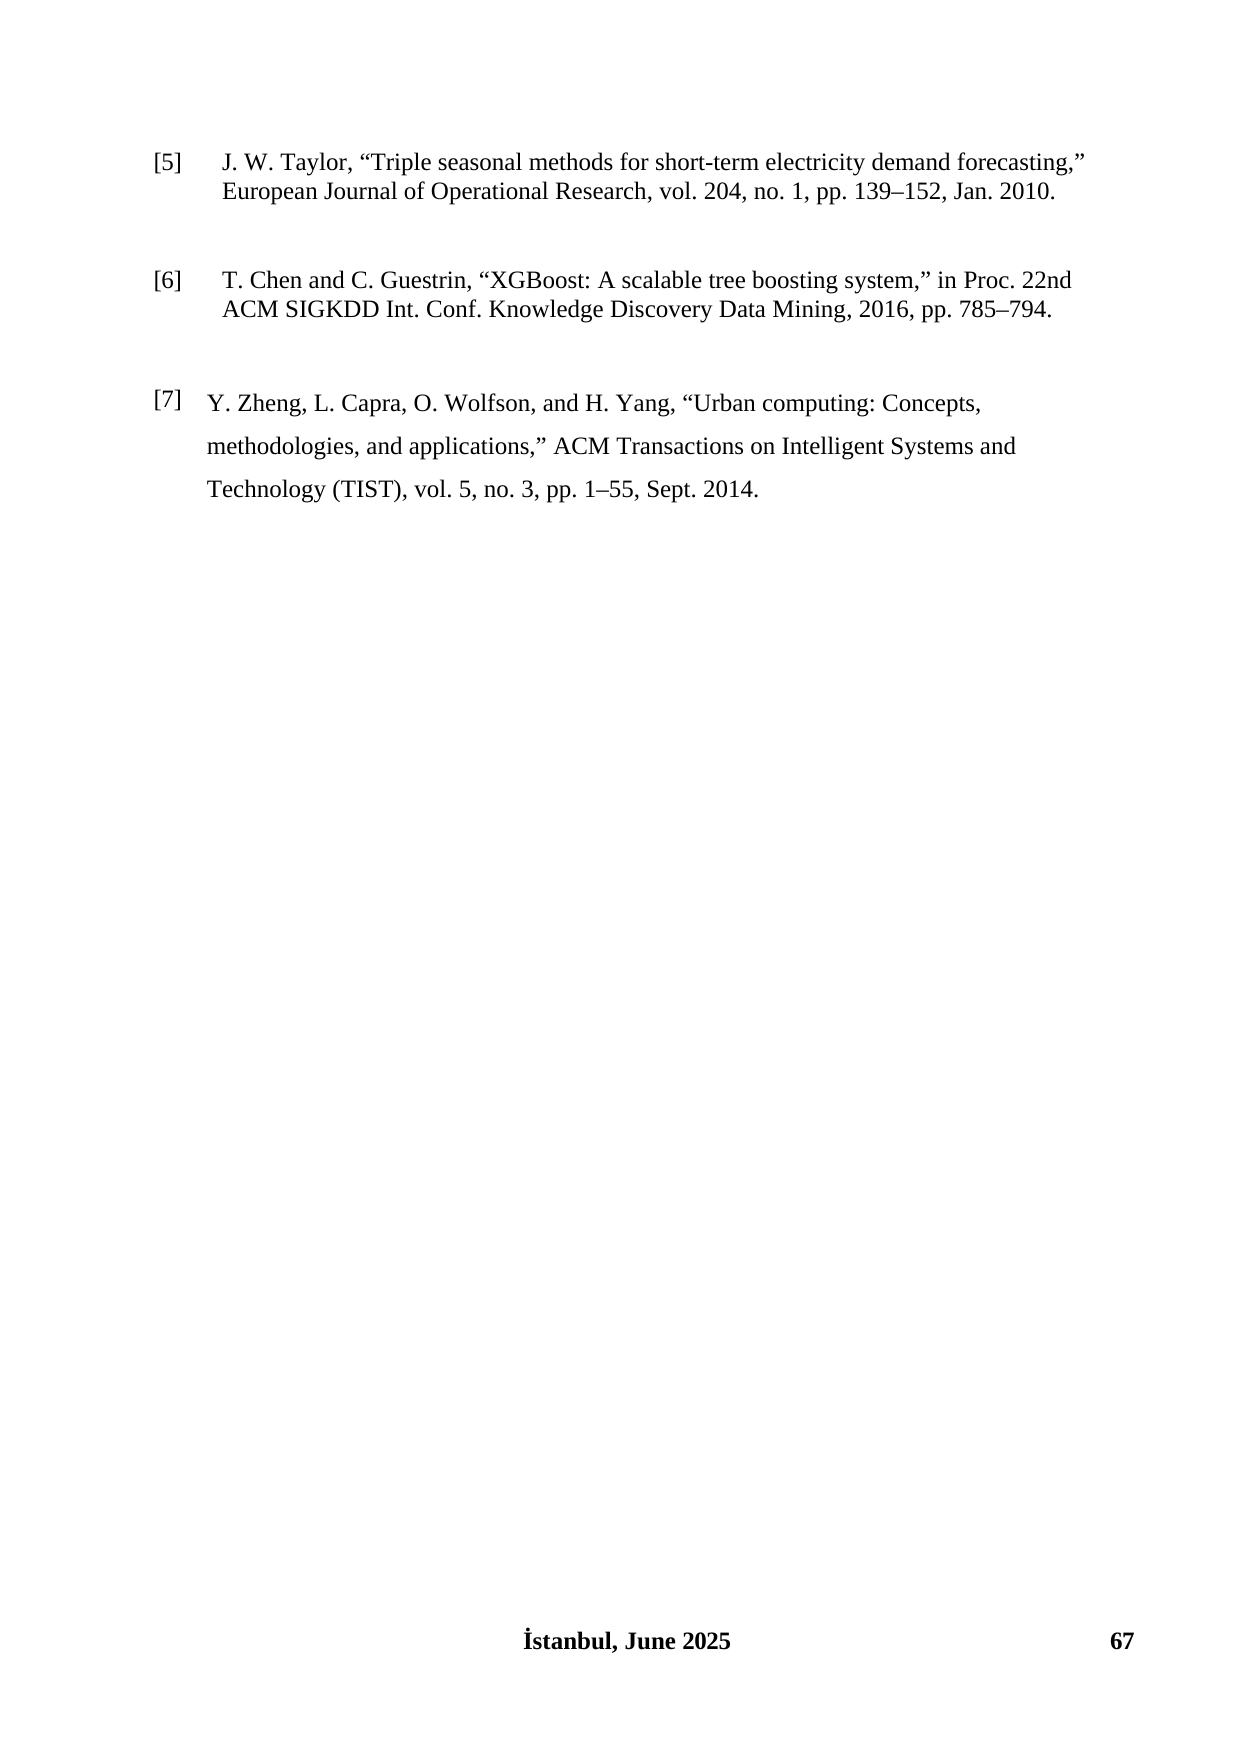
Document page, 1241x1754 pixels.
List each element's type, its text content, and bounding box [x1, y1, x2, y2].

table_cell Y. Zheng, L. Capra, O. Wolfson, and H. Yang, “Urban computing: Concepts, methodologies, and applications,” ACM Transactions on Intelligent Systems and Technology (TIST), vol. 5, no. 3, pp. 1–55, Sept. 2014. [207, 374, 1122, 516]
table_cell [6] [148, 256, 207, 374]
table_cell T. Chen and C. Guestrin, “XGBoost: A scalable tree boosting system,” in Proc. 22nd ACM SIGKDD Int. Conf. Knowledge Discovery Data Mining, 2016, pp. 785–794. [207, 256, 1122, 374]
table_cell [5] [148, 138, 207, 256]
table_cell J. W. Taylor, “Triple seasonal methods for short-term electricity demand forecasting,” European Journal of Operational Research, vol. 204, no. 1, pp. 139–152, Jan. 2010. [207, 138, 1122, 256]
table_cell [7] [148, 374, 207, 516]
